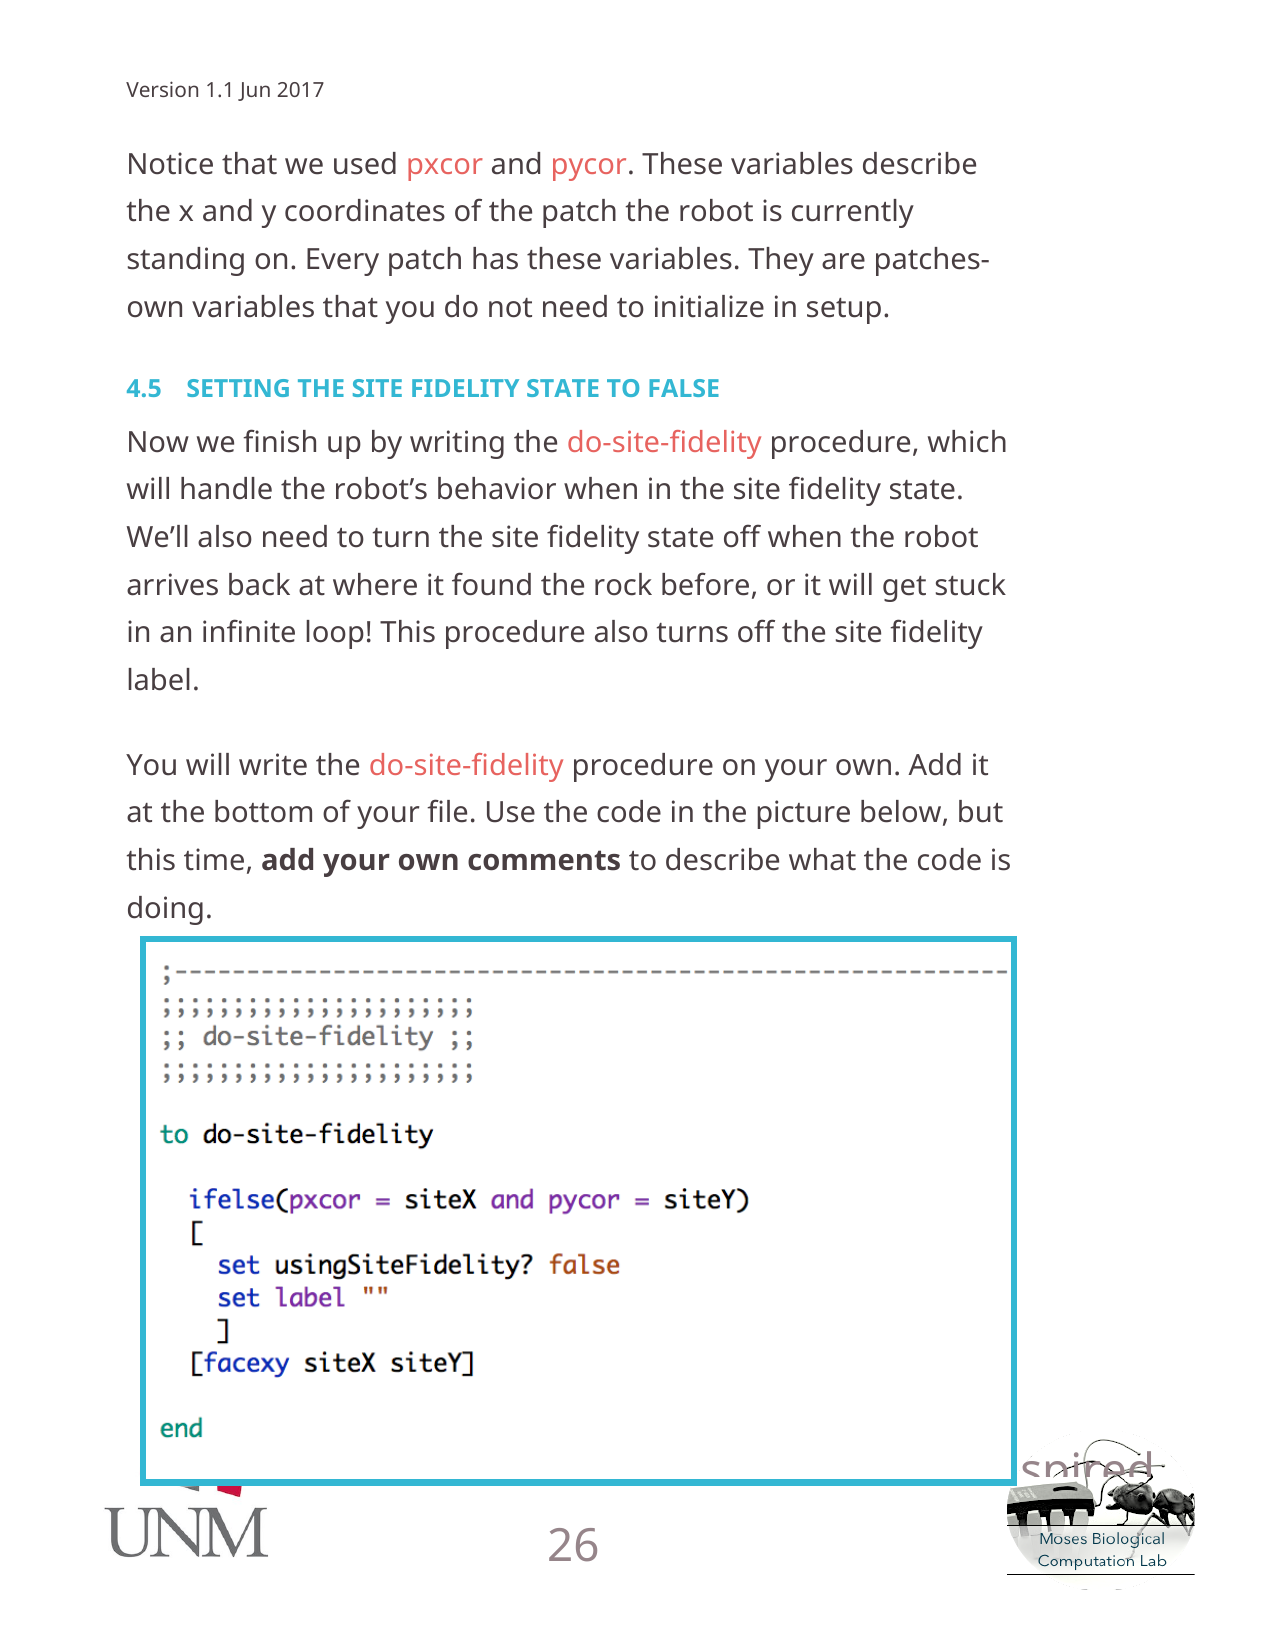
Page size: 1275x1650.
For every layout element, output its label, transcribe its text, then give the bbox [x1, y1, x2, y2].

text You will write the do-site-fidelity procedure on your own. Add it at the bottom of your file. Use the code in the picture below, but this time, add your own comments to describe what the code is doing. [126, 744, 1020, 927]
subtitle setting the site fidelity state to false [126, 371, 1020, 405]
text Now we finish up by writing the do-site-fidelity procedure, which will handle the robot’s behavior when in the site fidelity state. We’ll also need to turn the site fidelity state off when the robot arrives back at where it found the rock before, or it will get stuck in an infinite loop! This procedure also turns off the site fidelity label. [126, 421, 1020, 699]
text Notice that we used pxcor and pycor. These variables describe the x and y coordinates of the patch the robot is currently standing on. Every patch has these variables. They are patches-own variables that you do not need to initialize in setup. [126, 143, 1020, 326]
picture [1007, 1431, 1195, 1590]
picture [146, 942, 1011, 1479]
picture [103, 1430, 269, 1558]
